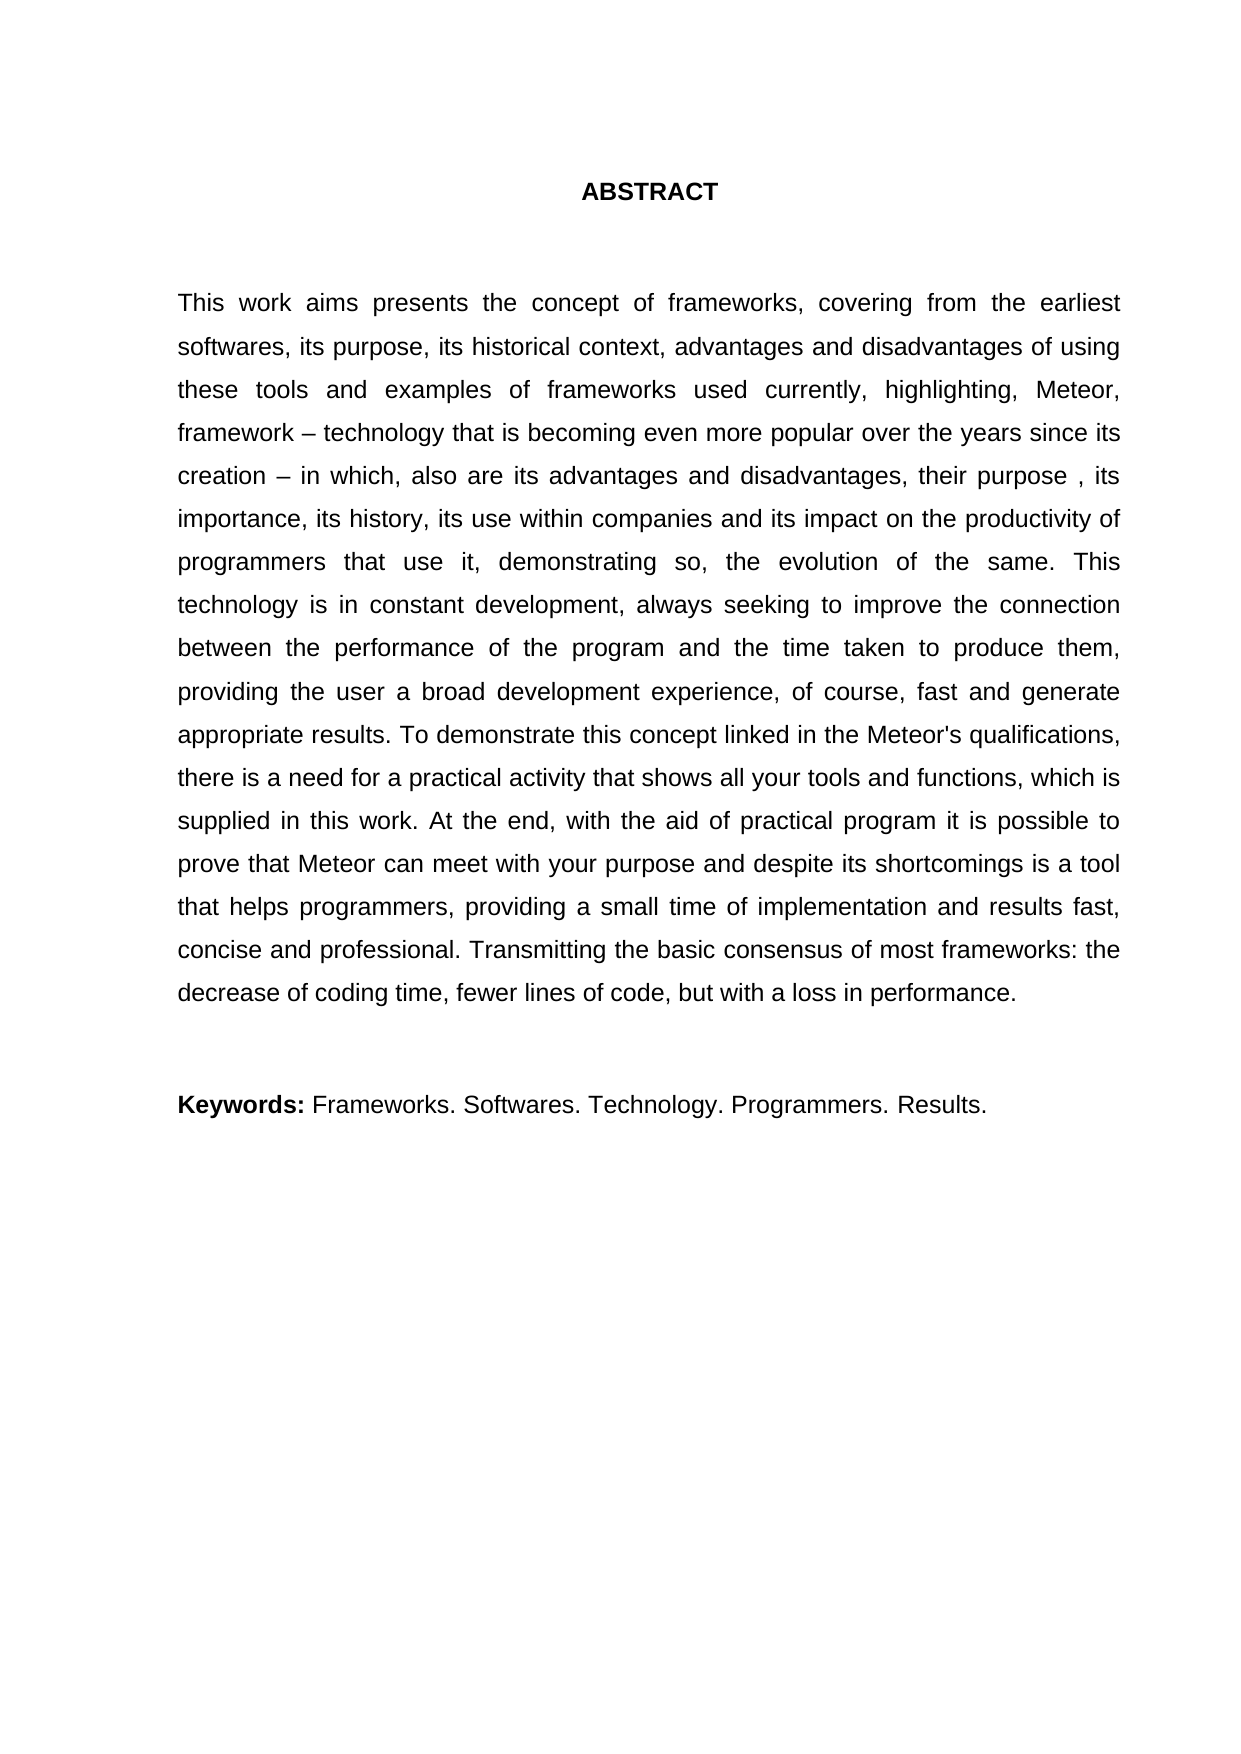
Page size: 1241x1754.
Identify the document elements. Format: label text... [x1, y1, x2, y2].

text ABSTRACT [177, 177, 1122, 206]
text This work aims presents the concept of frameworks, covering from the earliest softwares, its purpose, its historical context, advantages and disadvantages of using these tools and examples of frameworks used currently, highlighting, Meteor, framework – technology that is becoming even more popular over the years since its creation – in which, also are its advantages and disadvantages, their purpose , its importance, its history, its use within companies and its impact on the productivity of programmers that use it, demonstrating so, the evolution of the same. This technology is in constant development, always seeking to improve the connection between the performance of the program and the time taken to produce them, providing the user a broad development experience, of course, fast and generate appropriate results. To demonstrate this concept linked in the Meteor's qualifications, there is a need for a practical activity that shows all your tools and functions, which is supplied in this work. At the end, with the aid of practical program it is possible to prove that Meteor can meet with your purpose and despite its shortcomings is a tool that helps programmers, providing a small time of implementation and results fast, concise and professional. Transmitting the basic consensus of most frameworks: the decrease of coding time, fewer lines of code, but with a loss in performance. [177, 288, 1122, 1007]
text Keywords: Frameworks. Softwares. Technology. Programmers. Results. [177, 1090, 1122, 1118]
